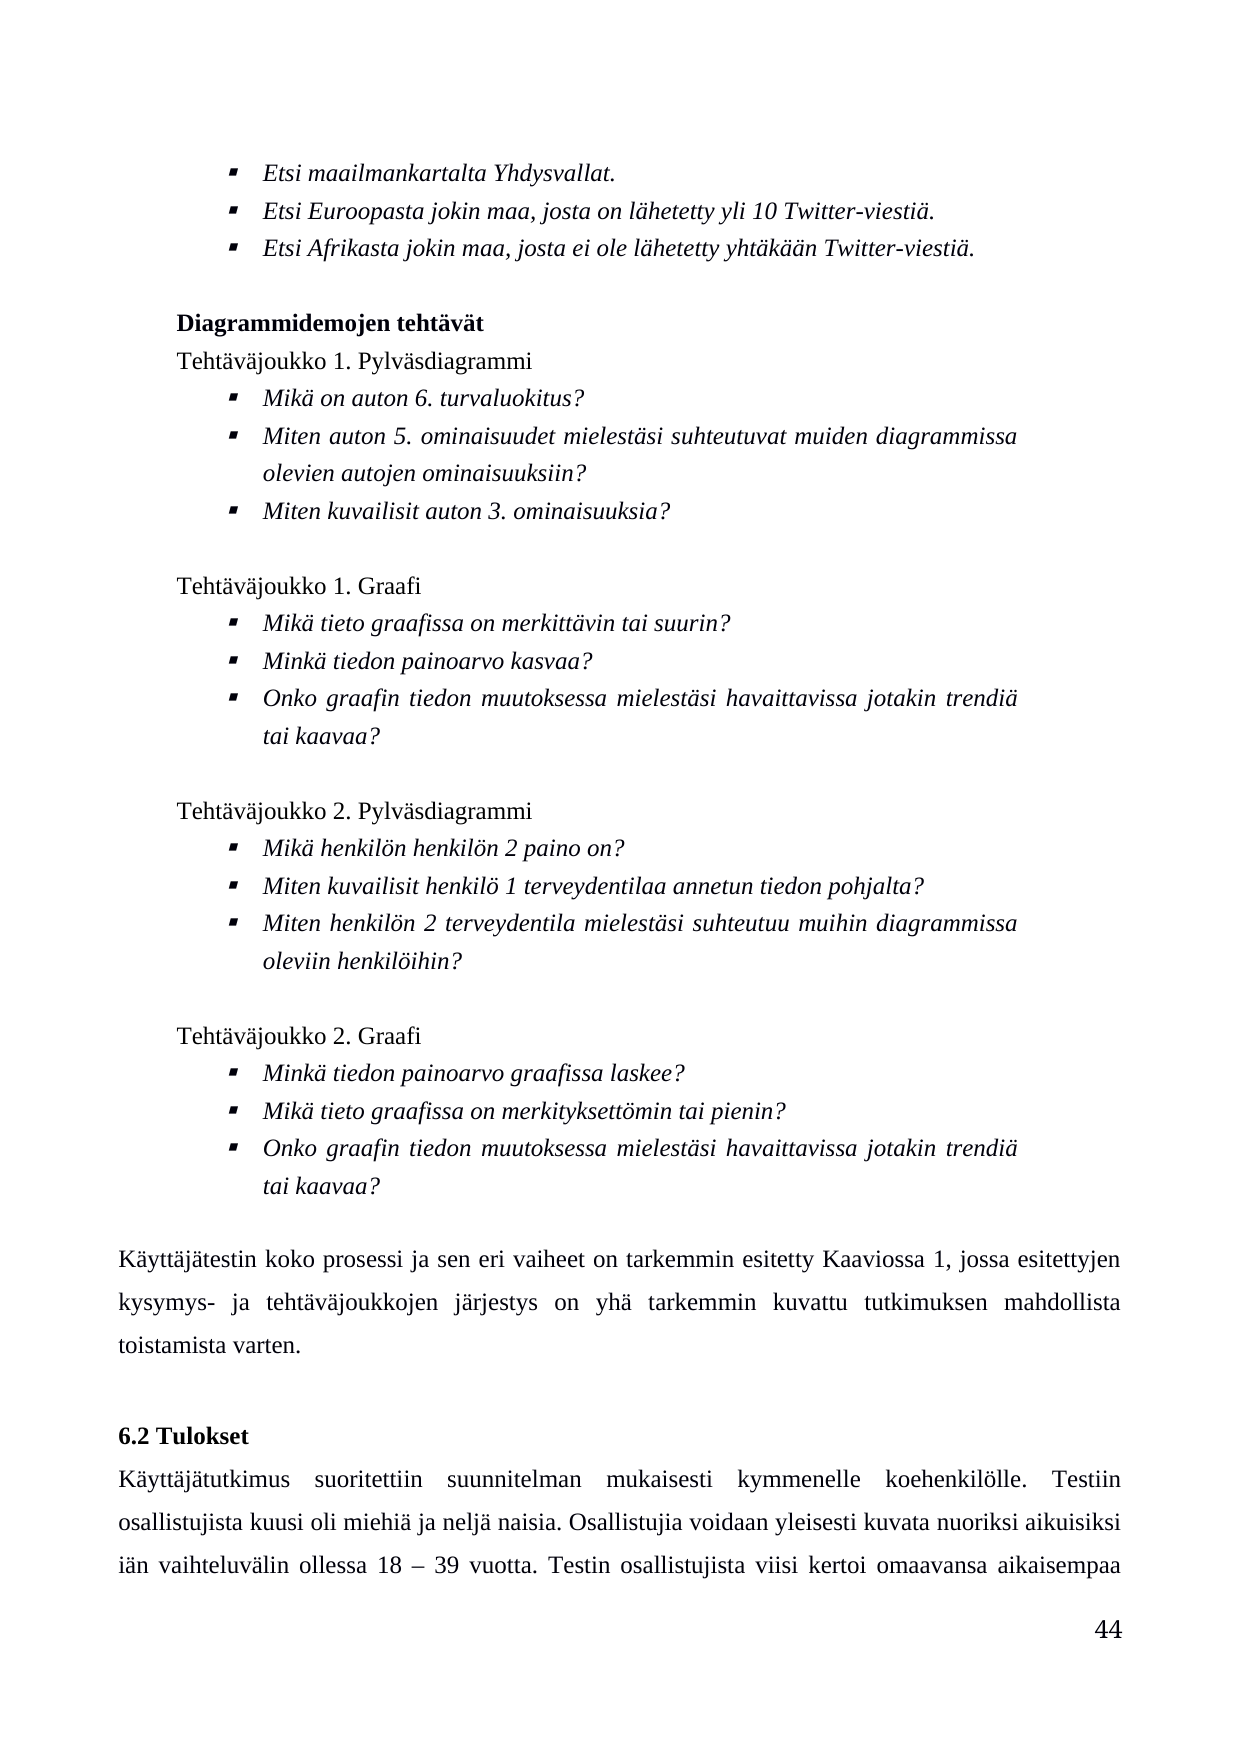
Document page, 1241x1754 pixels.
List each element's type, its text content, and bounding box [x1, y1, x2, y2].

text Tehtäväjoukko 1. Graafi [176, 562, 1122, 599]
table_cell Minkä tiedon painoarvo kasvaa? [176, 637, 1032, 674]
text Tehtäväjoukko 1. Pylväsdiagrammi [176, 337, 1122, 374]
table_header Minkä tiedon painoarvo graafissa laskee? [176, 1050, 1032, 1087]
table_cell Onko graafin tiedon muutoksessa mielestäsi havaittavissa jotakin trendiä tai kaavaa? [176, 1125, 1032, 1201]
table_header Mikä on auton 6. turvaluokitus? [176, 375, 1032, 412]
table_header Mikä henkilön henkilön 2 paino on? [176, 825, 1032, 862]
table_cell Miten kuvailisit auton 3. ominaisuuksia? [176, 487, 1032, 524]
table_cell Onko graafin tiedon muutoksessa mielestäsi havaittavissa jotakin trendiä tai kaavaa? [176, 675, 1032, 749]
table_cell Etsi Afrikasta jokin maa, josta ei ole lähetetty yhtäkään Twitter-viestiä. [176, 225, 1032, 262]
text 6.2 Tulokset [118, 1421, 1122, 1449]
table_cell Miten auton 5. ominaisuudet mielestäsi suhteutuvat muiden diagrammissa olevien autojen ominaisuuksiin? [176, 412, 1032, 487]
text Käyttäjätestin koko prosessi ja sen eri vaiheet on tarkemmin esitetty Kaaviossa 1, jossa esitettyjen kysymys- ja tehtäväjoukkojen järjestys on yhä tarkemmin kuvattu tutkimuksen mahdollista toistamista varten. [118, 1244, 1122, 1359]
text Tehtäväjoukko 2. Pylväsdiagrammi [176, 787, 1122, 824]
text Tehtäväjoukko 2. Graafi [176, 1012, 1122, 1049]
table_header Mikä tieto graafissa on merkittävin tai suurin? [176, 600, 1032, 637]
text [118, 1464, 1122, 1579]
table_cell Etsi Euroopasta jokin maa, josta on lähetetty yli 10 Twitter-viestiä. [176, 187, 1032, 224]
table_cell Miten kuvailisit henkilö 1 terveydentilaa annetun tiedon pohjalta? [176, 862, 1032, 899]
table_cell Miten henkilön 2 terveydentila mielestäsi suhteutuu muihin diagrammissa oleviin henkilöihin? [176, 900, 1032, 974]
text Diagrammidemojen tehtävät [176, 299, 1122, 337]
table_cell Etsi maailmankartalta Yhdysvallat. [176, 150, 1032, 187]
table_cell Mikä tieto graafissa on merkityksettömin tai pienin? [176, 1087, 1032, 1124]
